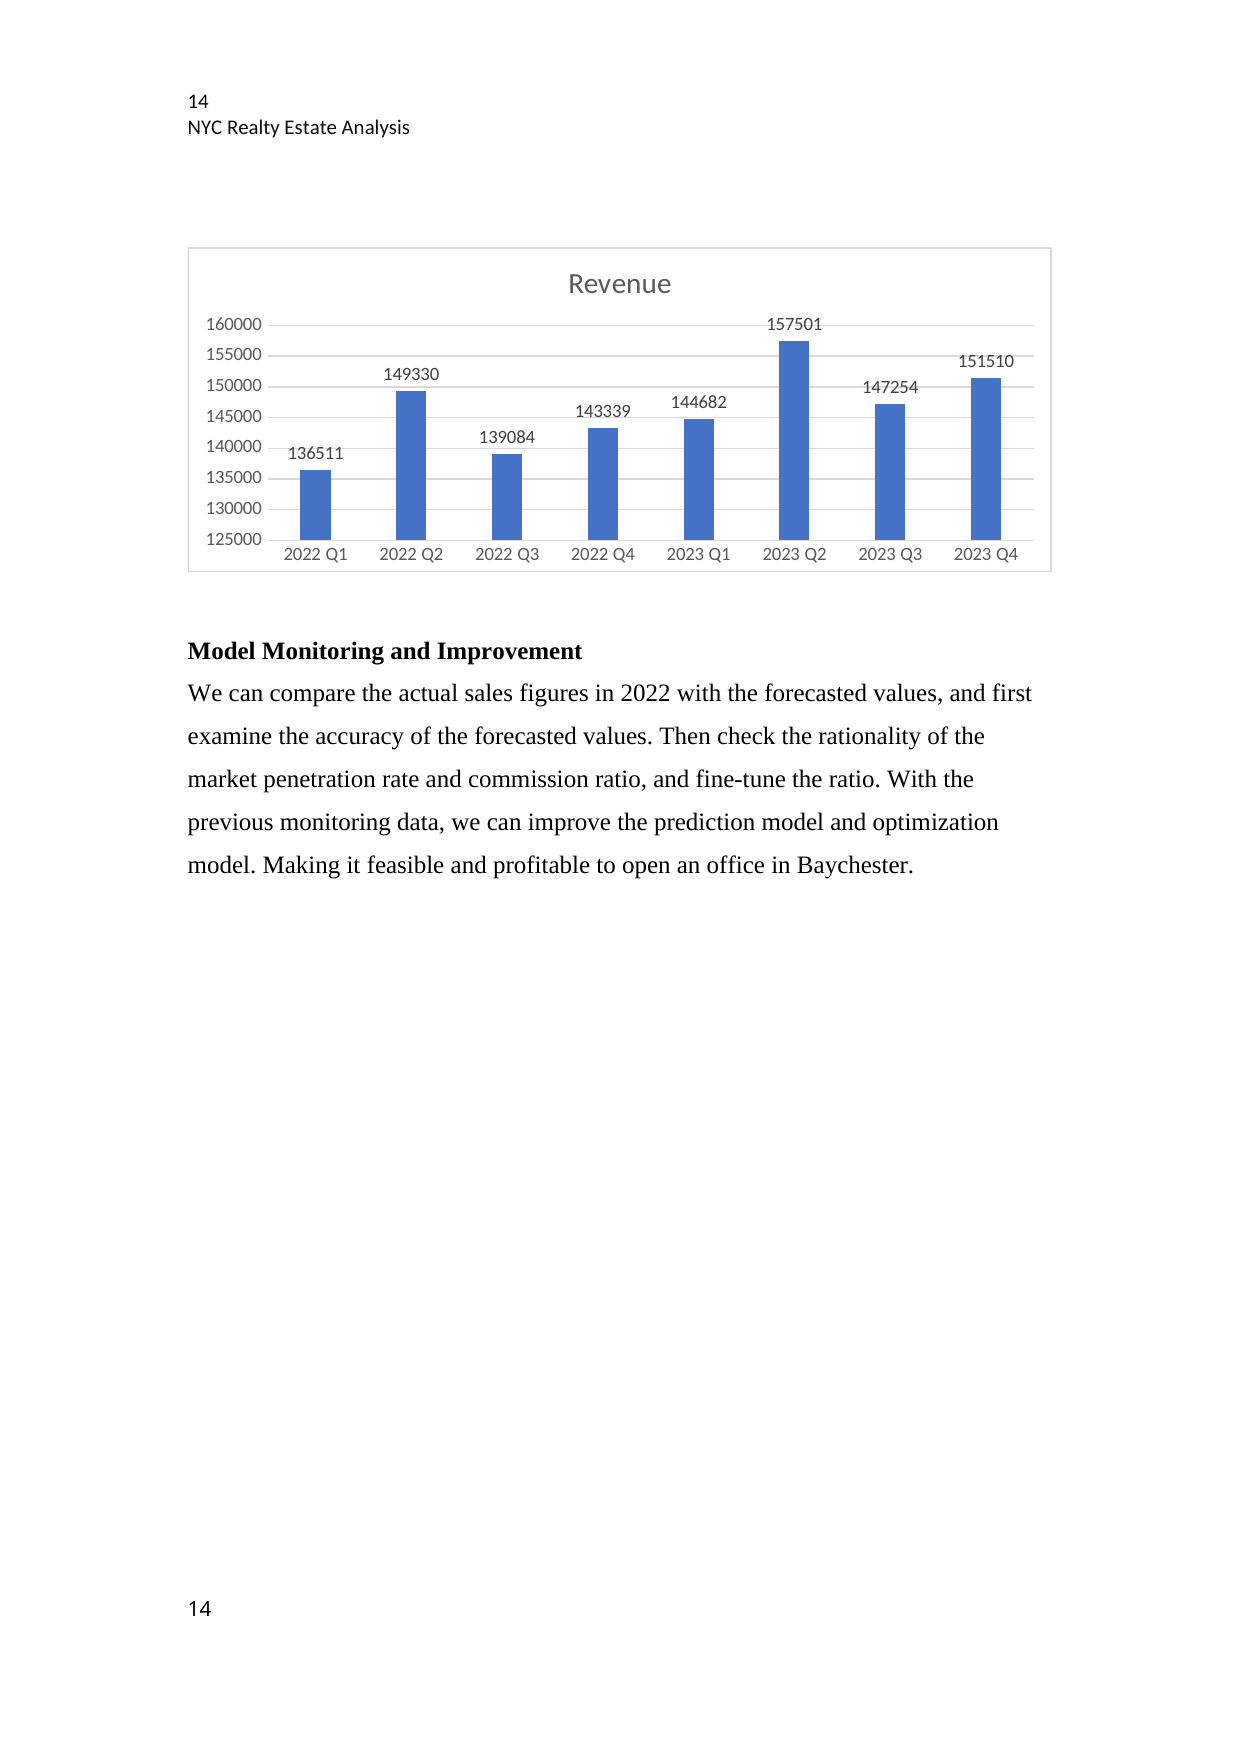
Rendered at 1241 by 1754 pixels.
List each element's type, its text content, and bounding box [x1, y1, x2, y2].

text Model Monitoring and Improvement [187, 632, 1053, 669]
text We can compare the actual sales figures in 2022 with the forecasted values, and first examine the accuracy of the forecasted values. Then check the rationality of the market penetration rate and commission ratio, and fine-tune the ratio. With the previous monitoring data, we can improve the prediction model and optimization model. Making it feasible and profitable to open an office in Baychester. [187, 674, 1053, 884]
